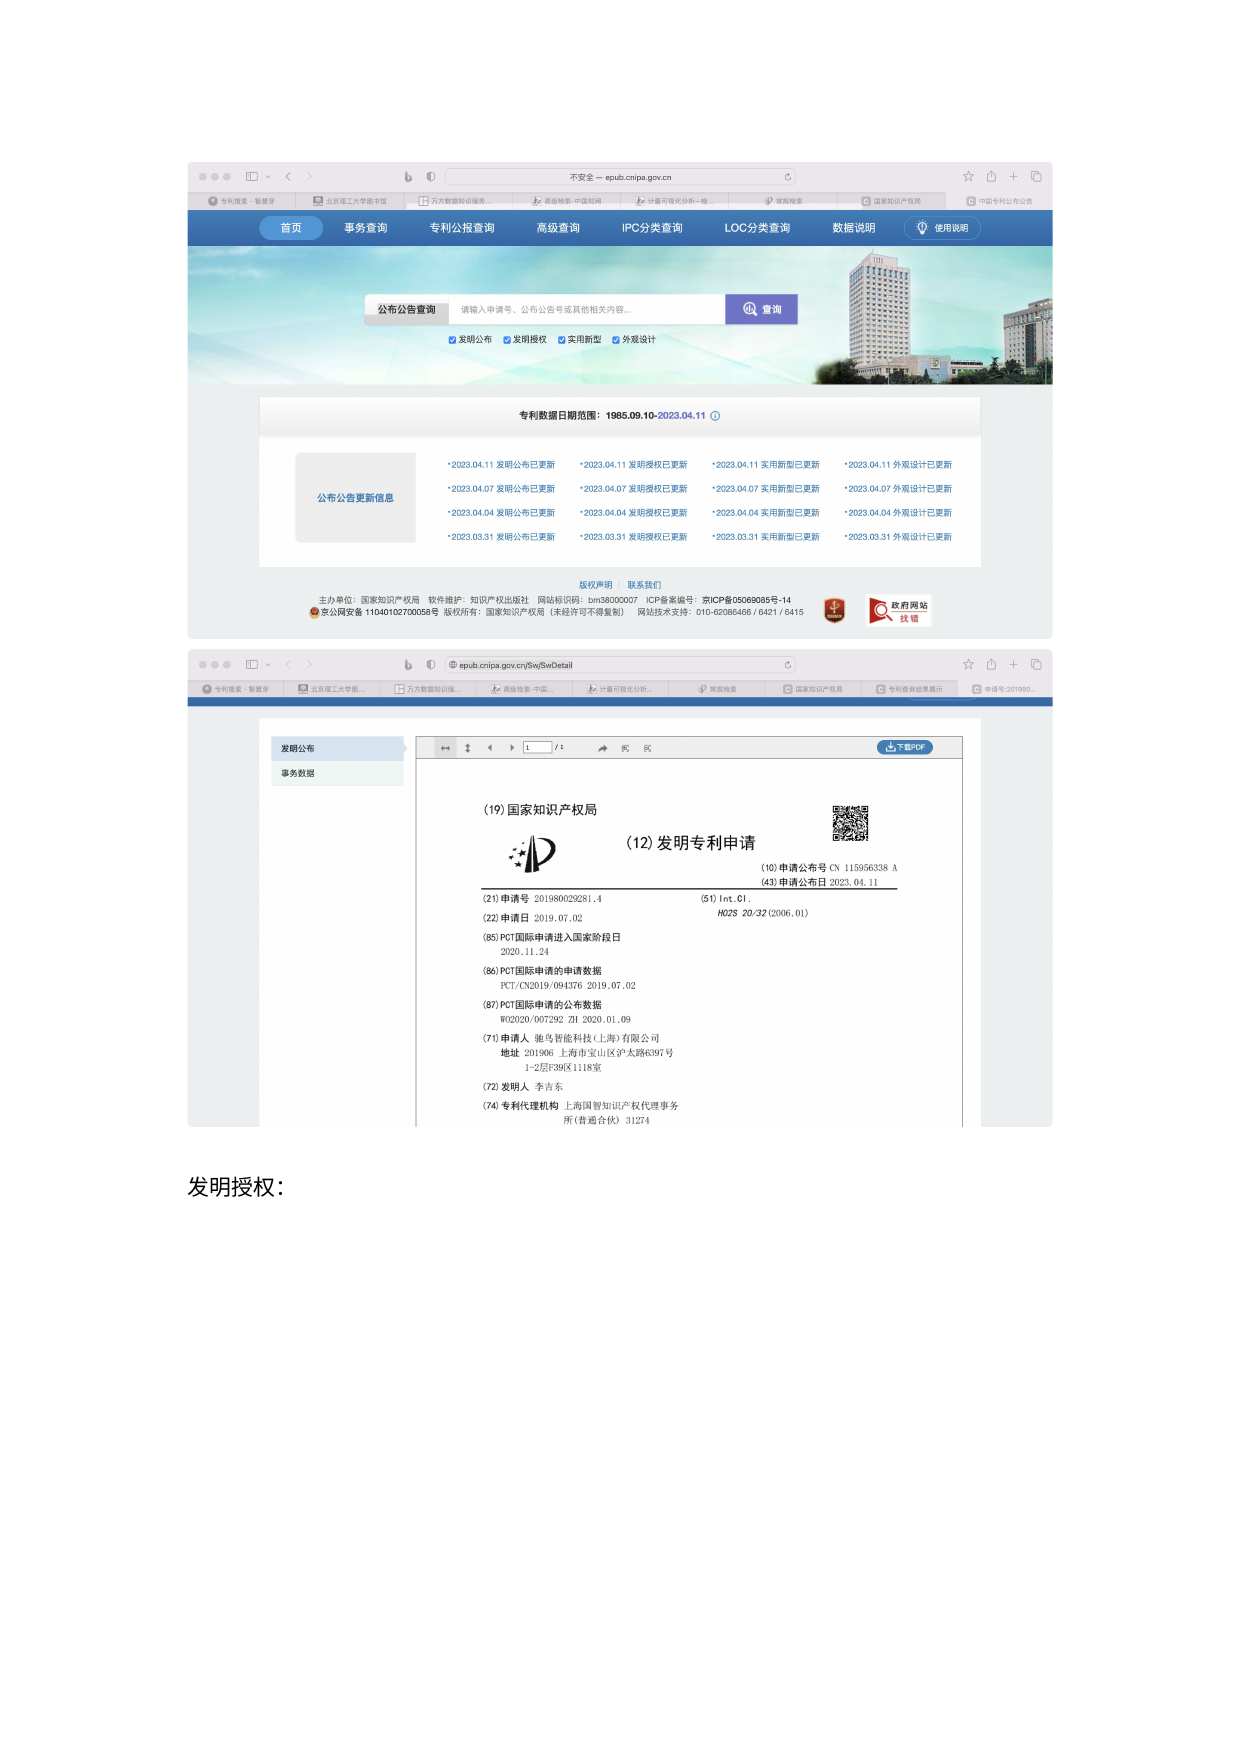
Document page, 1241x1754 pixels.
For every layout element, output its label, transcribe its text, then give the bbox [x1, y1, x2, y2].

text 发明授权： [187, 1169, 1053, 1202]
picture [187, 649, 1053, 1127]
picture [187, 162, 1053, 639]
